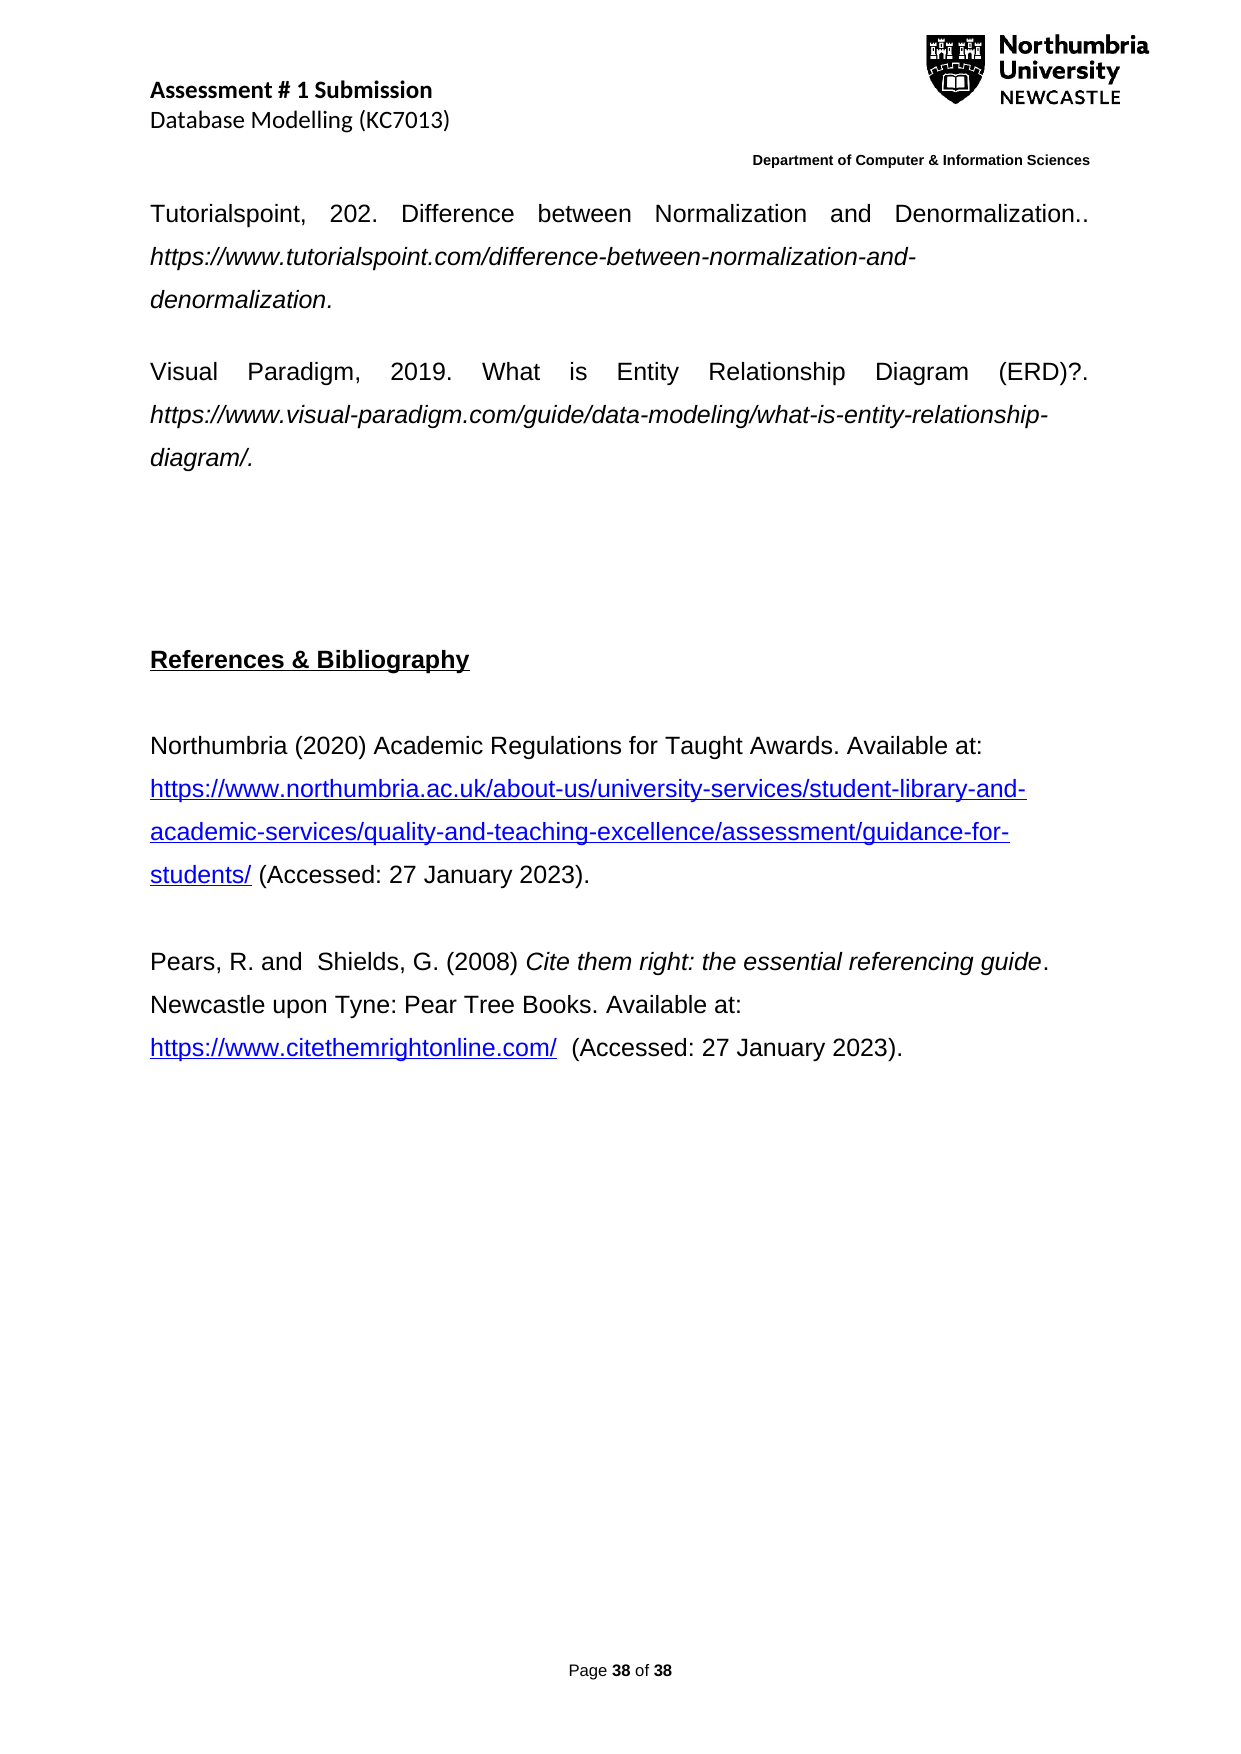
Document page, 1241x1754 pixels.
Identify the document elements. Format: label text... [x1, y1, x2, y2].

text References & Bibliography [150, 644, 1090, 673]
text Northumbria (2020) Academic Regulations for Taught Awards. Available at: https://www.northumbria.ac.uk/about-us/university-services/student-library-and-academic-services/quality-and-teaching-excellence/assessment/guidance-for-students/ (Accessed: 27 January 2023). [150, 731, 1090, 889]
picture [898, 6, 1178, 133]
text Pears, R. and Shields, G. (2008) Cite them right: the essential referencing guide. Newcastle upon Tyne: Pear Tree Books. Available at: https://www.citethemrightonline.com/ (Accessed: 27 January 2023). [150, 946, 1090, 1061]
